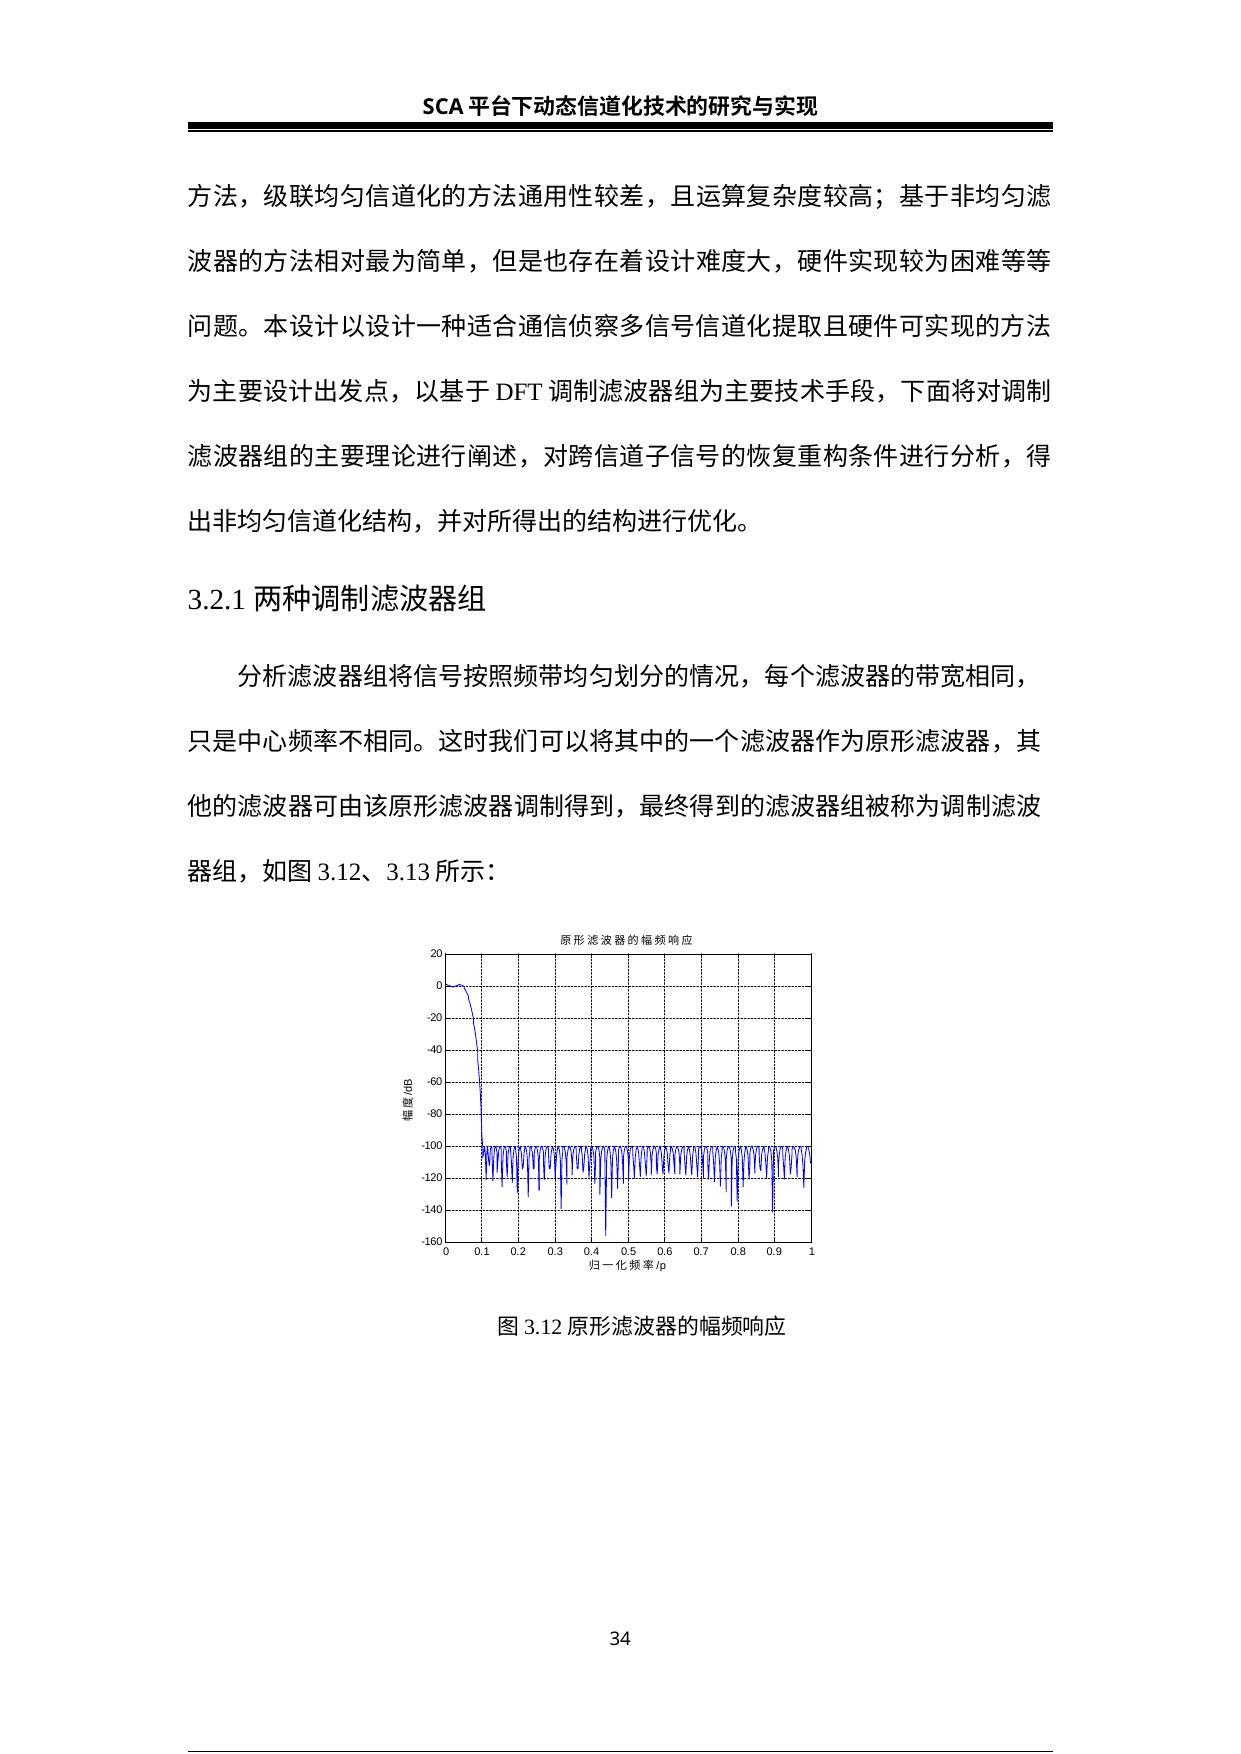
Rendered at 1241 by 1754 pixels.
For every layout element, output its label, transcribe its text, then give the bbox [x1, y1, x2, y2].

text 图3.12 原形滤波器的幅频响应 [187, 902, 1053, 1341]
text 分析滤波器组将信号按照频带均匀划分的情况，每个滤波器的带宽相同，只是中心频率不相同。这时我们可以将其中的一个滤波器作为原形滤波器，其他的滤波器可由该原形滤波器调制得到，最终得到的滤波器组被称为调制滤波器组，如图3.12、3.13所示： [187, 642, 1041, 902]
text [187, 162, 1053, 552]
subtitle 3.2.1 两种调制滤波器组 [187, 564, 1053, 629]
